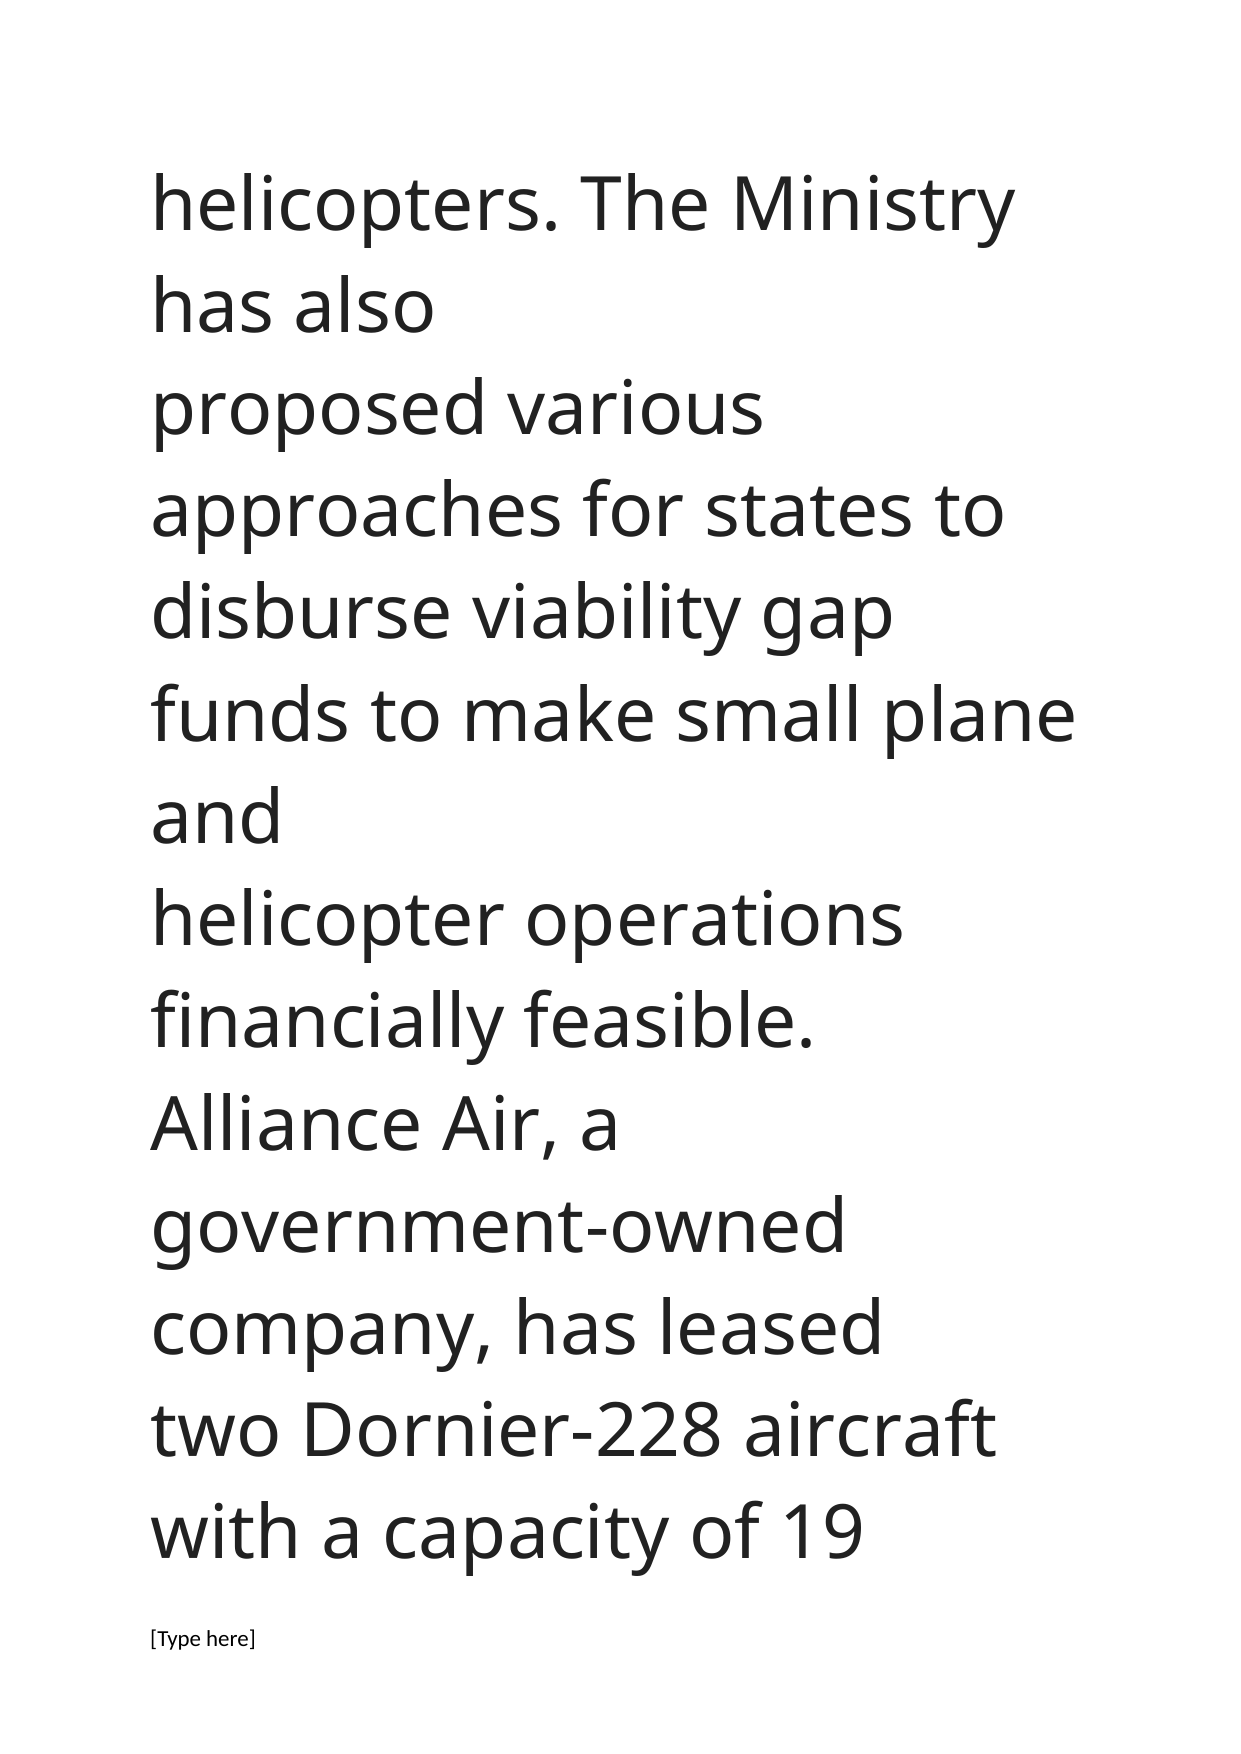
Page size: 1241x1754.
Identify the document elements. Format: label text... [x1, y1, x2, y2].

text proposed various approaches for states to disburse viability gap funds to make small plane and [150, 354, 1090, 865]
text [150, 150, 1090, 354]
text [150, 1376, 1090, 1581]
text helicopter operations financially feasible. Alliance Air, a government-owned company, has leased [150, 865, 1090, 1376]
